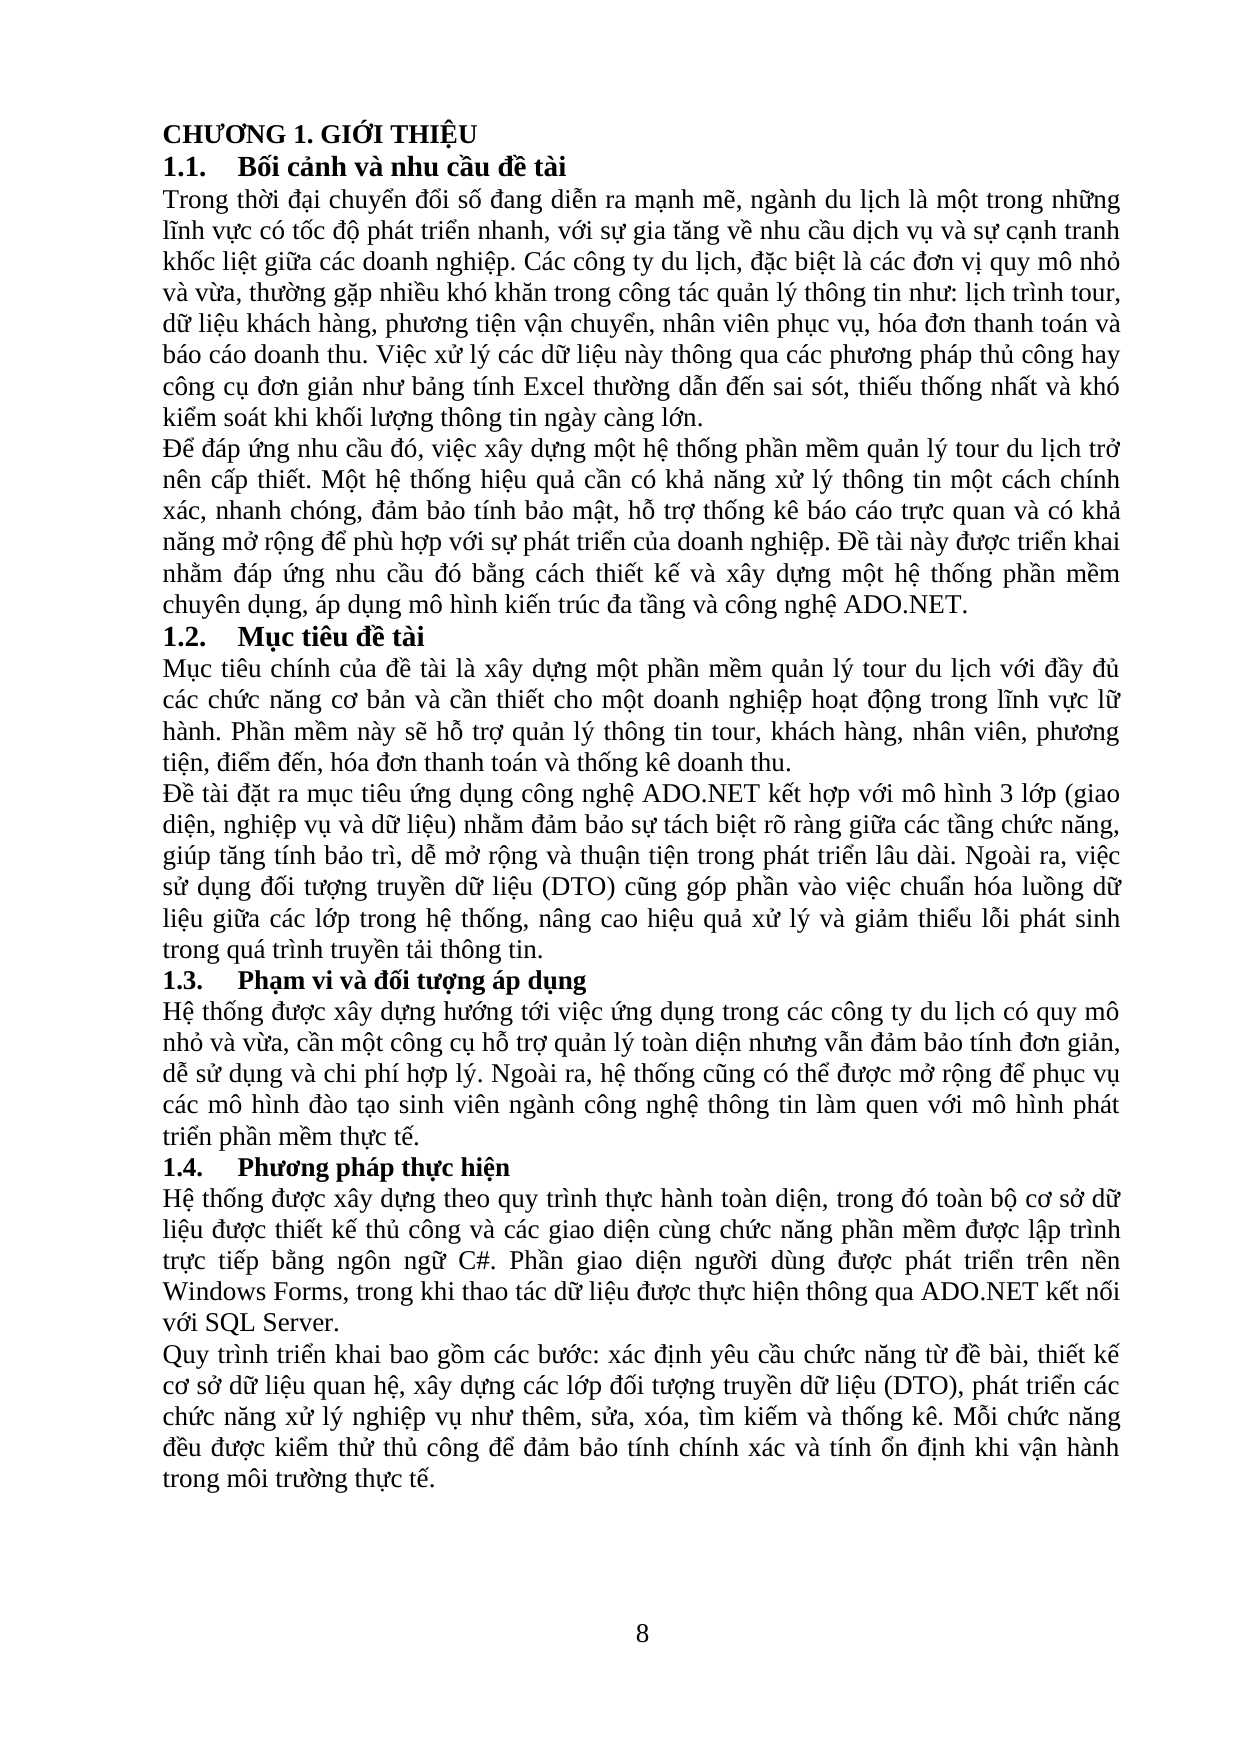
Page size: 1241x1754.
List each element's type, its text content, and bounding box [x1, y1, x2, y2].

list Phương pháp thực hiện [162, 1151, 1122, 1182]
subtitle Bối cảnh và nhu cầu đề tài [162, 149, 1122, 183]
text Hệ thống được xây dựng theo quy trình thực hành toàn diện, trong đó toàn bộ cơ sở dữ liệu được thiết kế thủ công và các giao diện cùng chức năng phần mềm được lập trình trực tiếp bằng ngôn ngữ C#. Phần giao diện người dùng được phát triển trên nền Windows Forms, trong khi thao tác dữ liệu được thực hiện thông qua ADO.NET kết nối với SQL Server. [162, 1182, 1122, 1338]
text Hệ thống được xây dựng hướng tới việc ứng dụng trong các công ty du lịch có quy mô nhỏ và vừa, cần một công cụ hỗ trợ quản lý toàn diện nhưng vẫn đảm bảo tính đơn giản, dễ sử dụng và chi phí hợp lý. Ngoài ra, hệ thống cũng có thể được mở rộng để phục vụ các mô hình đào tạo sinh viên ngành công nghệ thông tin làm quen với mô hình phát triển phần mềm thực tế. [162, 995, 1122, 1151]
text Mục tiêu chính của đề tài là xây dựng một phần mềm quản lý tour du lịch với đầy đủ các chức năng cơ bản và cần thiết cho một doanh nghiệp hoạt động trong lĩnh vực lữ hành. Phần mềm này sẽ hỗ trợ quản lý thông tin tour, khách hàng, nhân viên, phương tiện, điểm đến, hóa đơn thanh toán và thống kê doanh thu. [162, 652, 1122, 777]
text Để đáp ứng nhu cầu đó, việc xây dựng một hệ thống phần mềm quản lý tour du lịch trở nên cấp thiết. Một hệ thống hiệu quả cần có khả năng xử lý thông tin một cách chính xác, nhanh chóng, đảm bảo tính bảo mật, hỗ trợ thống kê báo cáo trực quan và có khả năng mở rộng để phù hợp với sự phát triển của doanh nghiệp. Đề tài này được triển khai nhằm đáp ứng nhu cầu đó bằng cách thiết kế và xây dựng một hệ thống phần mềm chuyên dụng, áp dụng mô hình kiến trúc đa tầng và công nghệ ADO.NET. [162, 432, 1122, 619]
text Quy trình triển khai bao gồm các bước: xác định yêu cầu chức năng từ đề bài, thiết kế cơ sở dữ liệu quan hệ, xây dựng các lớp đối tượng truyền dữ liệu (DTO), phát triển các chức năng xử lý nghiệp vụ như thêm, sửa, xóa, tìm kiếm và thống kê. Mỗi chức năng đều được kiểm thử thủ công để đảm bảo tính chính xác và tính ổn định khi vận hành trong môi trường thực tế. [162, 1338, 1122, 1493]
text Trong thời đại chuyển đổi số đang diễn ra mạnh mẽ, ngành du lịch là một trong những lĩnh vực có tốc độ phát triển nhanh, với sự gia tăng về nhu cầu dịch vụ và sự cạnh tranh khốc liệt giữa các doanh nghiệp. Các công ty du lịch, đặc biệt là các đơn vị quy mô nhỏ và vừa, thường gặp nhiều khó khăn trong công tác quản lý thông tin như: lịch trình tour, dữ liệu khách hàng, phương tiện vận chuyển, nhân viên phục vụ, hóa đơn thanh toán và báo cáo doanh thu. Việc xử lý các dữ liệu này thông qua các phương pháp thủ công hay công cụ đơn giản như bảng tính Excel thường dẫn đến sai sót, thiếu thống nhất và khó kiểm soát khi khối lượng thông tin ngày càng lớn. [162, 183, 1122, 432]
list Phạm vi và đối tượng áp dụng [162, 964, 1122, 995]
subtitle CHƯƠNG 1. GIỚI THIỆU [162, 118, 1122, 149]
subtitle Mục tiêu đề tài [162, 619, 1122, 652]
text Đề tài đặt ra mục tiêu ứng dụng công nghệ ADO.NET kết hợp với mô hình 3 lớp (giao diện, nghiệp vụ và dữ liệu) nhằm đảm bảo sự tách biệt rõ ràng giữa các tầng chức năng, giúp tăng tính bảo trì, dễ mở rộng và thuận tiện trong phát triển lâu dài. Ngoài ra, việc sử dụng đối tượng truyền dữ liệu (DTO) cũng góp phần vào việc chuẩn hóa luồng dữ liệu giữa các lớp trong hệ thống, nâng cao hiệu quả xử lý và giảm thiểu lỗi phát sinh trong quá trình truyền tải thông tin. [162, 777, 1122, 964]
